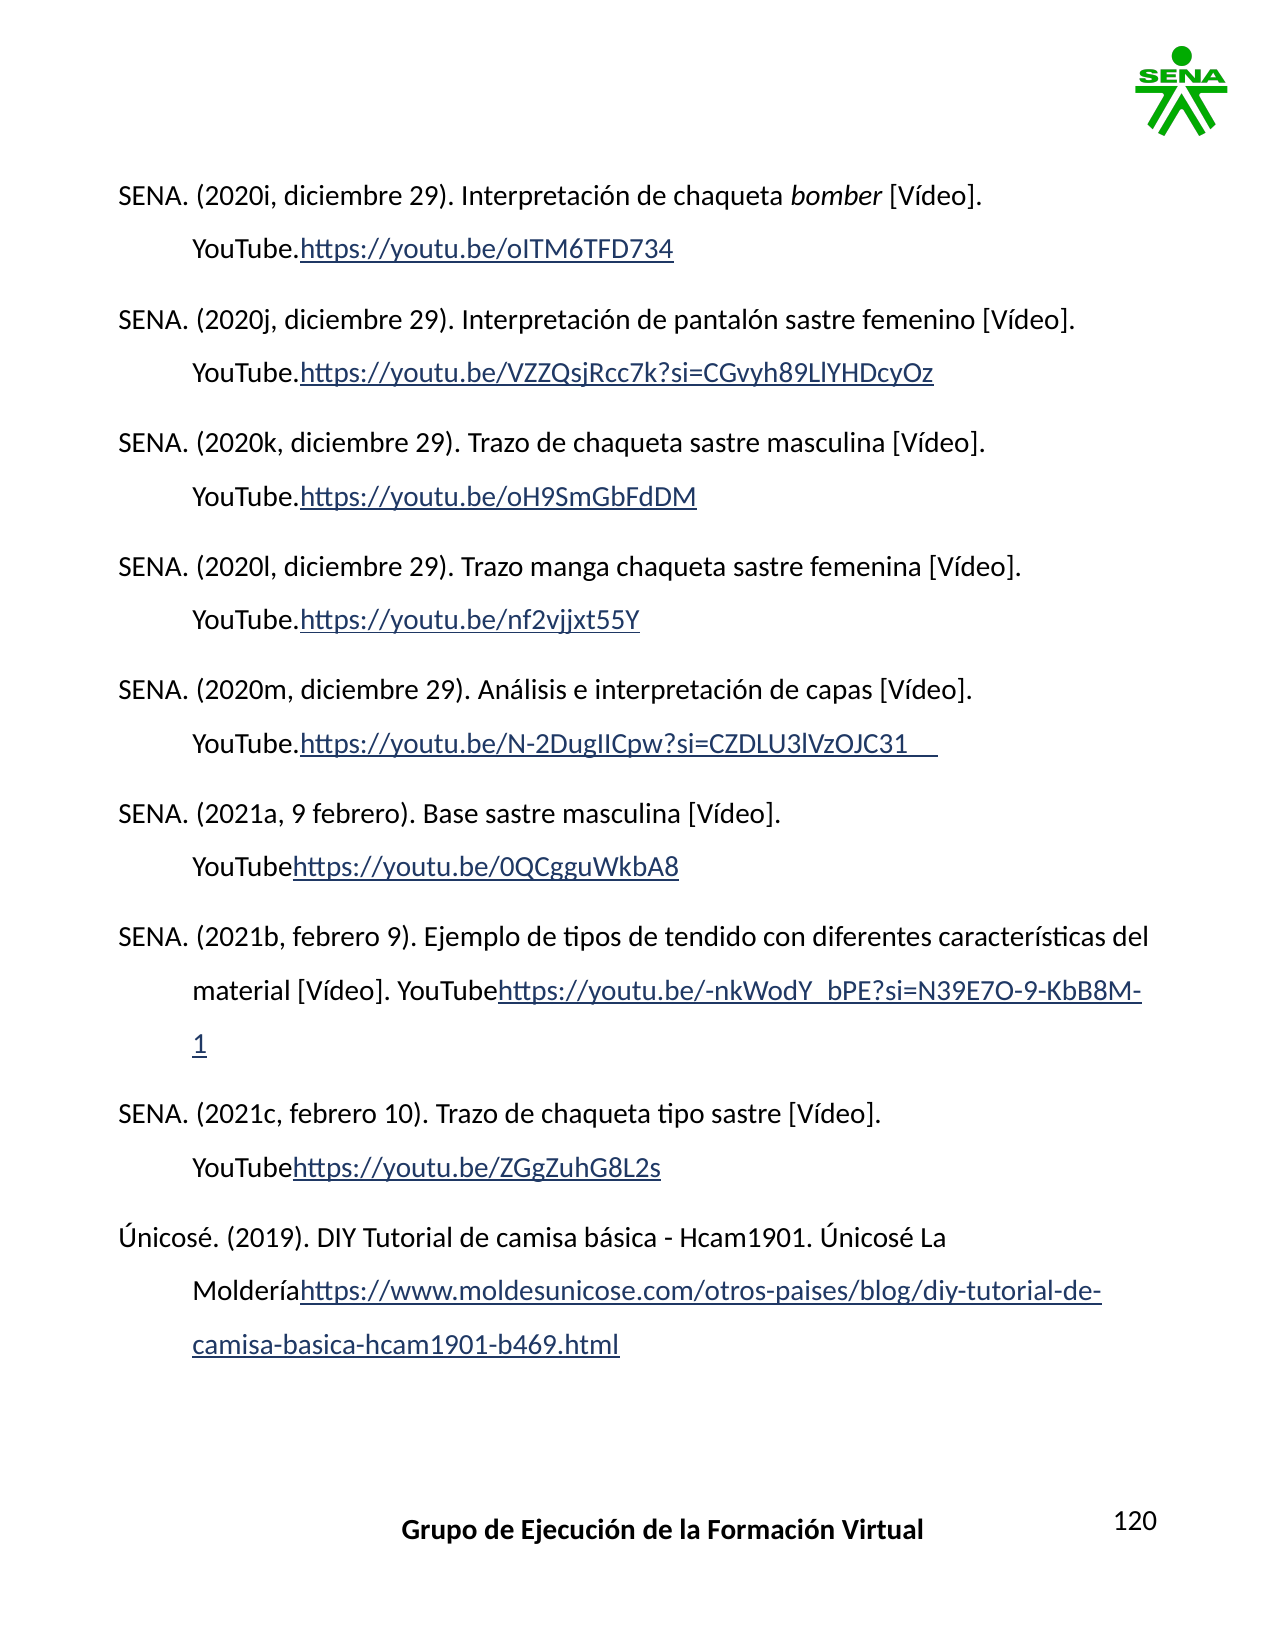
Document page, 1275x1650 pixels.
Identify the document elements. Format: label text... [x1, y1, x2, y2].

text SENA. (2020m, diciembre 29). Análisis e interpretación de capas [Vídeo]. YouTube.https://youtu.be/N-2DugIICpw?si=CZDLU3lVzOJC31__ [118, 671, 1157, 760]
text SENA. (2020k, diciembre 29). Trazo de chaqueta sastre masculina [Vídeo]. YouTube.https://youtu.be/oH9SmGbFdDM [118, 424, 1157, 513]
text SENA. (2020j, diciembre 29). Interpretación de pantalón sastre femenino [Vídeo]. YouTube.https://youtu.be/VZZQsjRcc7k?si=CGvyh89LlYHDcyOz [118, 301, 1157, 390]
text SENA. (2020i, diciembre 29). Interpretación de chaqueta bomber [Vídeo]. YouTube.https://youtu.be/oITM6TFD734 [118, 177, 1157, 266]
text SENA. (2021a, 9 febrero). Base sastre masculina [Vídeo]. YouTubehttps://youtu.be/0QCgguWkbA8 [118, 795, 1157, 884]
picture [1135, 46, 1228, 136]
text Únicosé. (2019). DIY Tutorial de camisa básica - Hcam1901. Únicosé La Molderíahttps://www.moldesunicose.com/otros-paises/blog/diy-tutorial-de-camisa-basica-hcam1901-b469.html [118, 1219, 1157, 1361]
text SENA. (2021c, febrero 10). Trazo de chaqueta tipo sastre [Vídeo]. YouTubehttps://youtu.be/ZGgZuhG8L2s [118, 1095, 1157, 1184]
text SENA. (2021b, febrero 9). Ejemplo de tipos de tendido con diferentes características del material [Vídeo]. YouTubehttps://youtu.be/-nkWodY_bPE?si=N39E7O-9-KbB8M-1 [118, 918, 1157, 1061]
text SENA. (2020l, diciembre 29). Trazo manga chaqueta sastre femenina [Vídeo]. YouTube.https://youtu.be/nf2vjjxt55Y [118, 548, 1157, 637]
